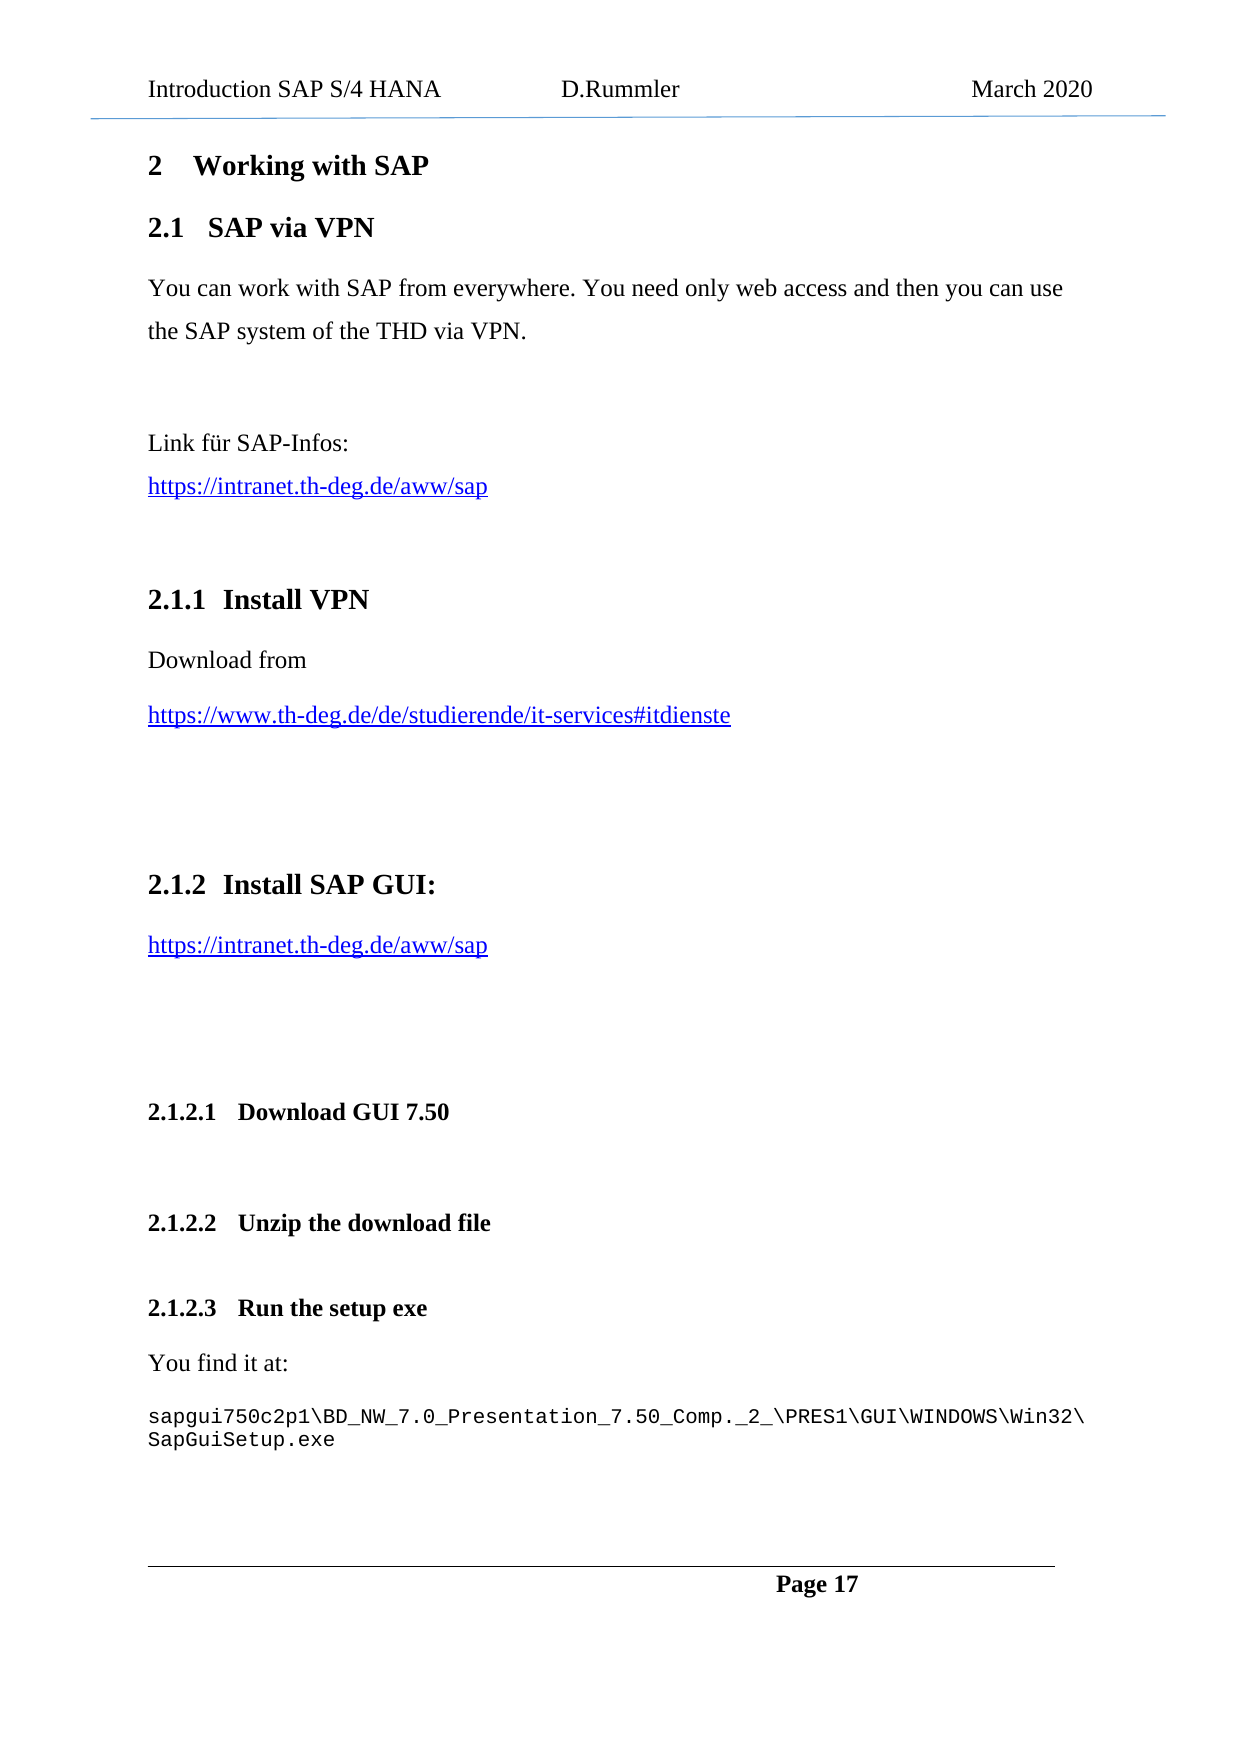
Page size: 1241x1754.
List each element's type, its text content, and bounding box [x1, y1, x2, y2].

subtitle Install VPN [148, 582, 1093, 616]
subtitle Unzip the download file [148, 1208, 1093, 1237]
text You find it at: [148, 1348, 1093, 1377]
text Download from [148, 645, 1093, 673]
text You can work with SAP from everywhere. You need only web access and then you can use the SAP system of the THD via VPN. [148, 273, 1093, 345]
text sapgui750c2p1\BD_NW_7.0_Presentation_7.50_Comp._2_\PRES1\GUI\WINDOWS\Win32\SapGuiSetup.exe [148, 1406, 1093, 1453]
text https://intranet.th-deg.de/aww/sap [148, 930, 1093, 959]
subtitle Download GUI 7.50 [148, 1097, 1093, 1126]
subtitle Working with SAP [148, 148, 1093, 181]
subtitle Run the setup exe [148, 1293, 1093, 1321]
text Link für SAP-Infos: https://intranet.th-deg.de/aww/sap [148, 428, 1093, 499]
subtitle Install SAP GUI: [148, 867, 1093, 901]
subtitle SAP via VPN [148, 210, 1093, 244]
text https://www.th-deg.de/de/studierende/it-services#itdienste [148, 700, 1093, 729]
